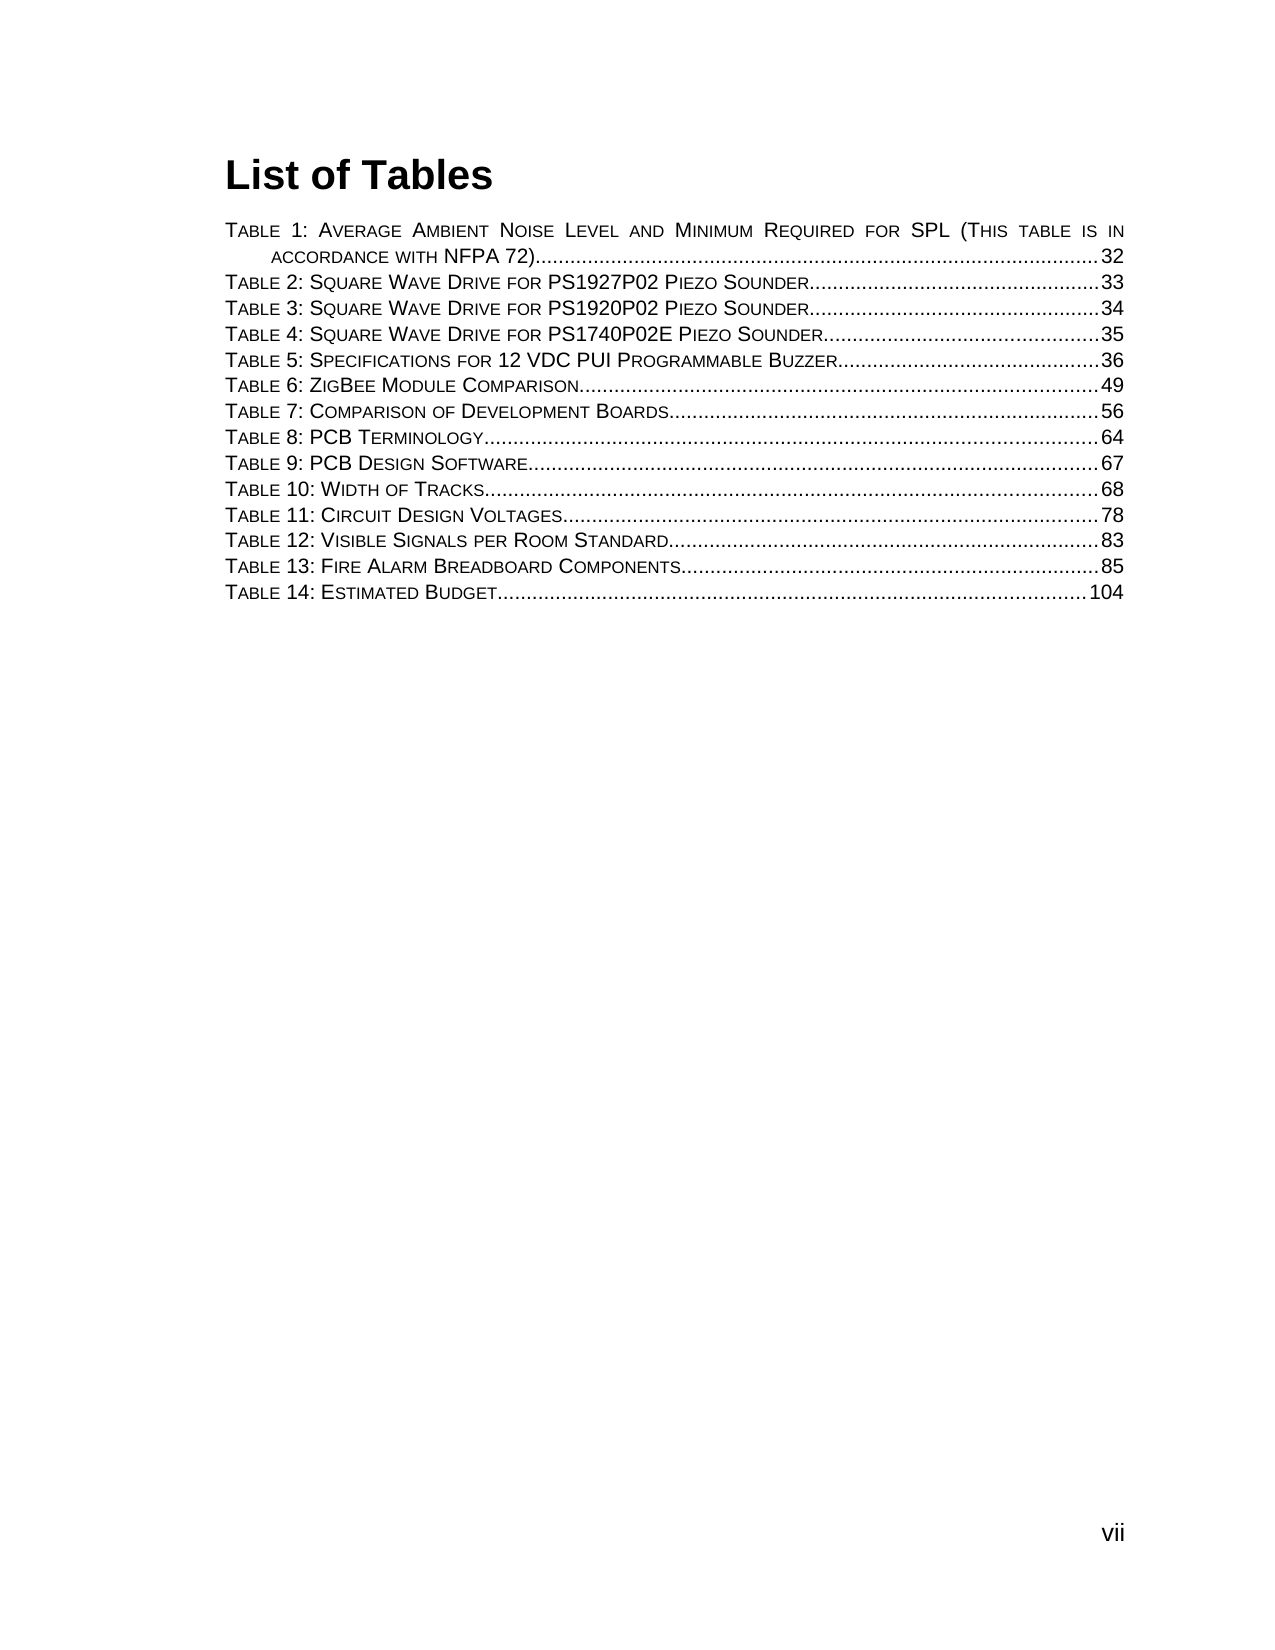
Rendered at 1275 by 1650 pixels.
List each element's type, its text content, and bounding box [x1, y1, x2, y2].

text Table 2: Square Wave Drive for PS1927P02 Piezo Sounder 33 [225, 270, 1125, 294]
text Table 6: ZigBee Module Comparison 49 [225, 373, 1125, 397]
text Table 5: Specifications for 12 VDC PUI Programmable Buzzer 36 [225, 347, 1125, 371]
text Table 8: PCB Terminology 64 [225, 425, 1125, 449]
text Table 12: Visible Signals per Room Standard 83 [225, 528, 1125, 552]
text Table 9: PCB Design Software 67 [225, 451, 1125, 475]
text Table 10: Width of Tracks 68 [225, 477, 1125, 501]
text Table 7: Comparison of Development Boards 56 [225, 399, 1125, 423]
text Table 1: Average Ambient Noise Level and Minimum Required for SPL (This table is in accordance with NFPA 72) 32 [225, 218, 1125, 268]
text Table 4: Square Wave Drive for PS1740P02E Piezo Sounder 35 [225, 322, 1125, 346]
text Table 11: Circuit Design Voltages 78 [225, 502, 1125, 526]
subtitle List of Tables [225, 150, 1125, 198]
text Table 14: Estimated Budget 104 [225, 580, 1125, 604]
text Table 13: Fire Alarm Breadboard Components 85 [225, 554, 1125, 578]
text Table 3: Square Wave Drive for PS1920P02 Piezo Sounder 34 [225, 296, 1125, 320]
